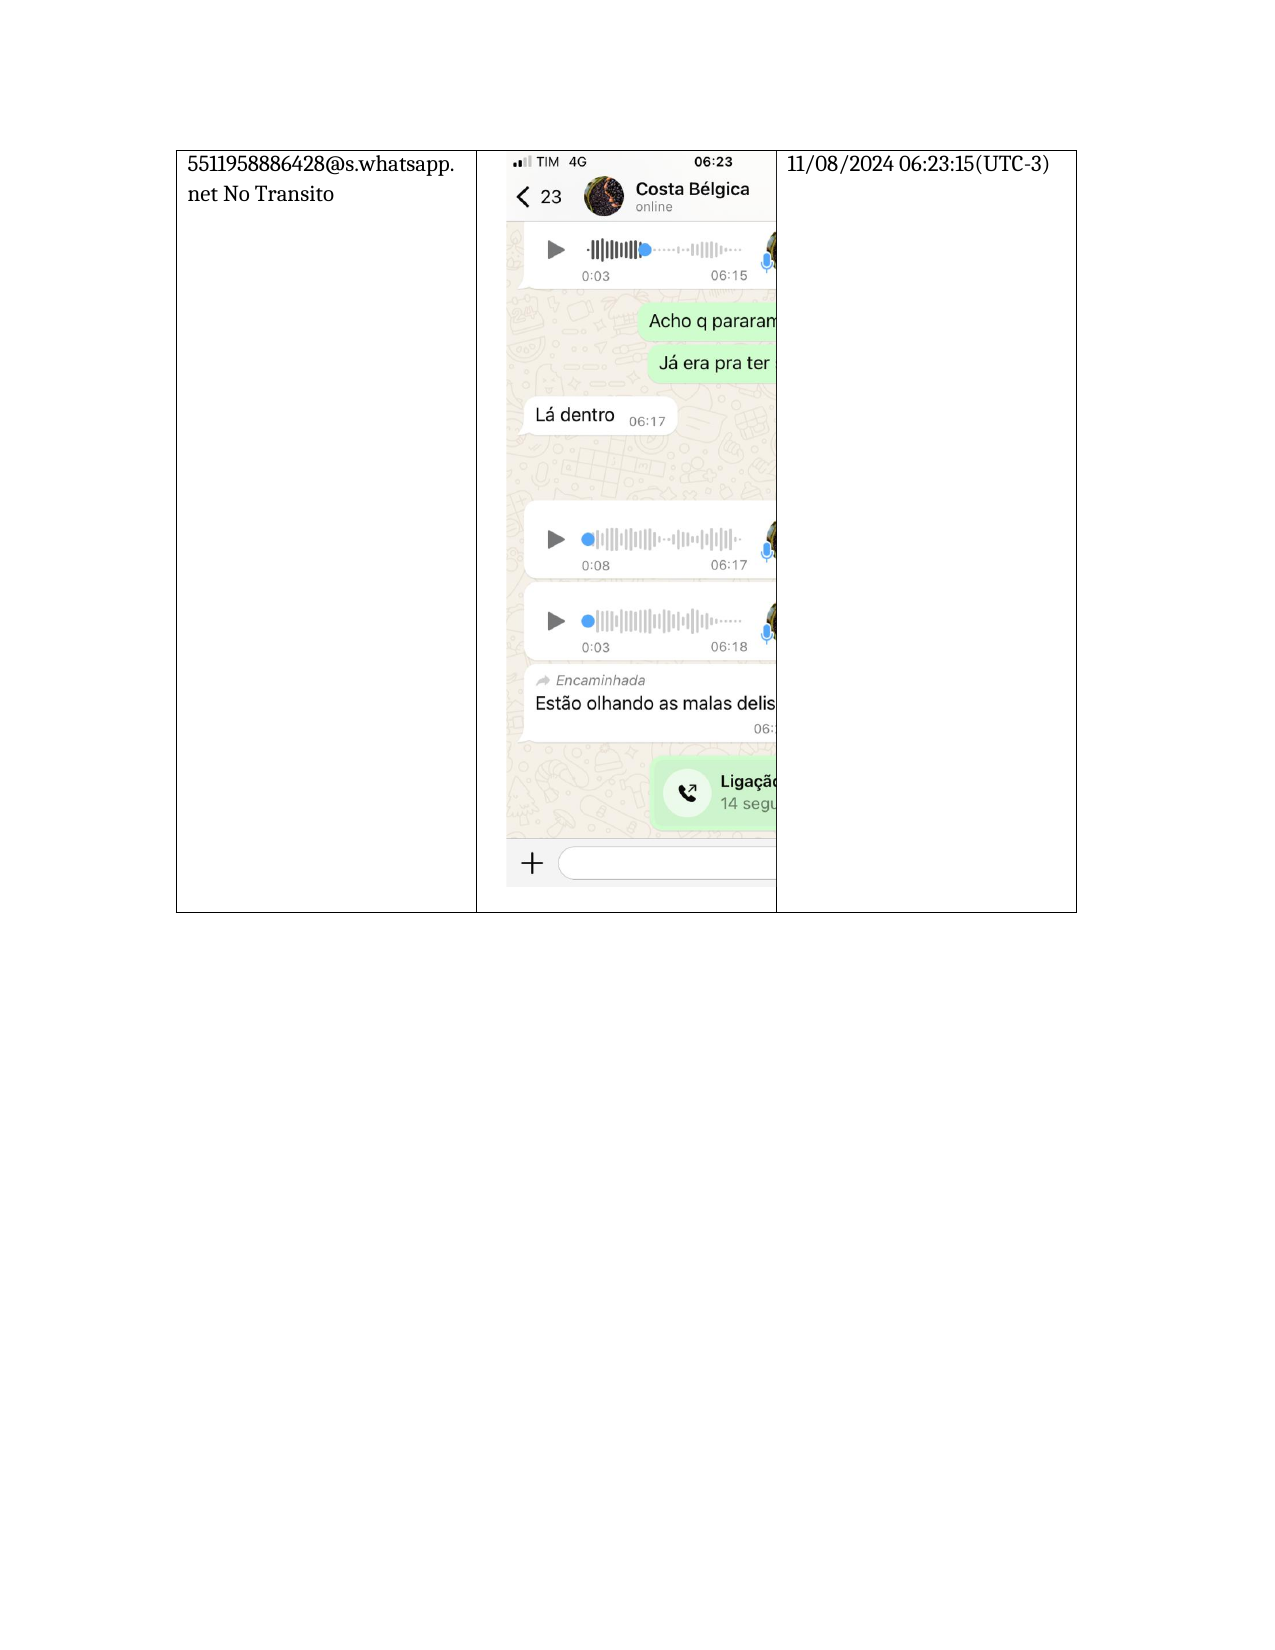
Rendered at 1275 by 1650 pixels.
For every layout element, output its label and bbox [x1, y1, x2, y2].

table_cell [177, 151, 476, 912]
picture [506, 151, 777, 887]
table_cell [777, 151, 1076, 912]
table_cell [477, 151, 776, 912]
